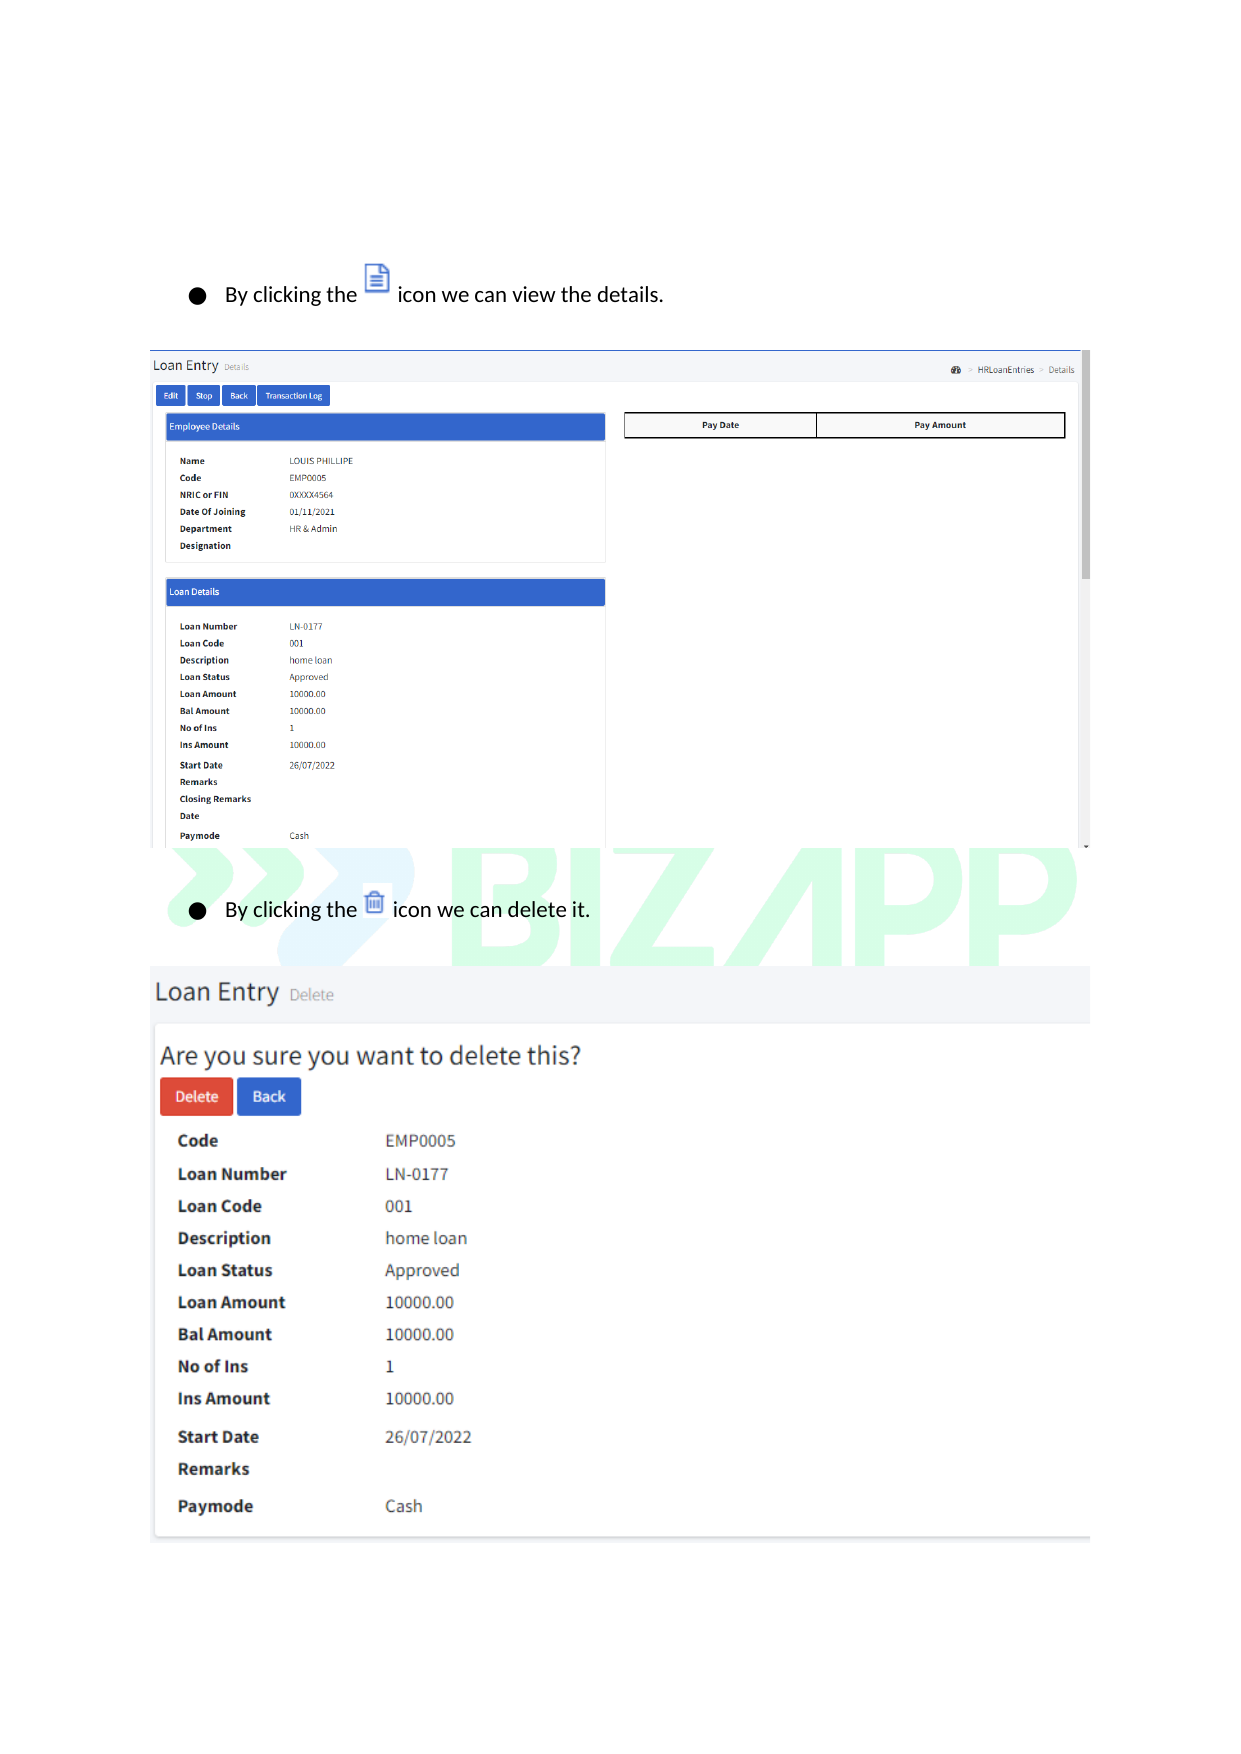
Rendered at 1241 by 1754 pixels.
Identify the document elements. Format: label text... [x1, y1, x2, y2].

picture [150, 966, 1091, 1543]
list By clicking the icon we can delete it. [187, 883, 1090, 931]
picture [362, 256, 398, 303]
list By clicking the icon we can view the details. [187, 257, 1090, 315]
picture [362, 883, 393, 918]
picture [150, 350, 1091, 848]
